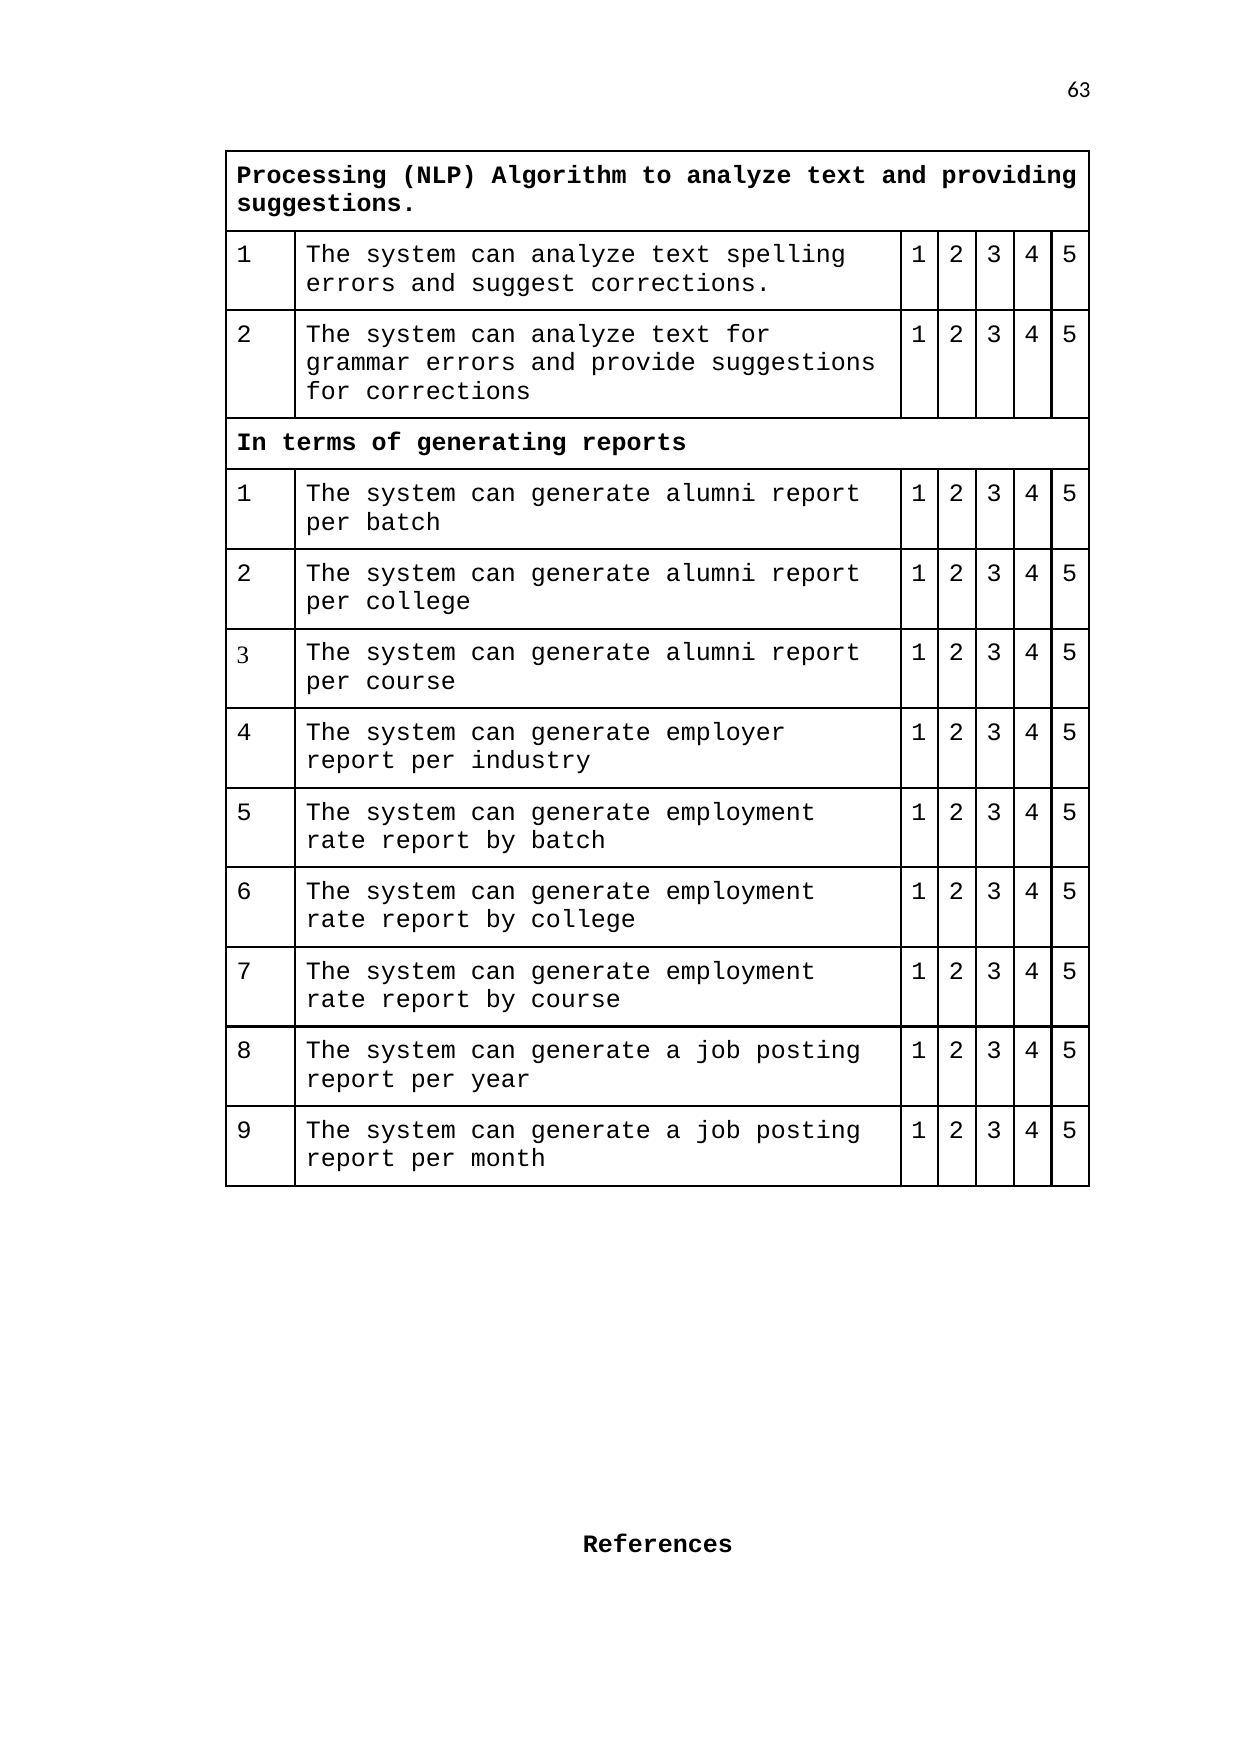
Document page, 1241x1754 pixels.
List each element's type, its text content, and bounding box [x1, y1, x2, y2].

table_cell 4 [1015, 232, 1050, 309]
table_cell 3 [977, 311, 1013, 417]
table_cell 3 [977, 948, 1013, 1025]
table_cell 2 [939, 948, 975, 1025]
table_cell 3 [977, 868, 1013, 946]
table_cell 5 [1053, 868, 1088, 946]
table_cell 5 [1053, 630, 1088, 707]
table_cell 2 [939, 709, 975, 787]
table_cell 3 [977, 470, 1013, 548]
table_cell The system can analyze text for grammar errors and provide suggestions for corrections [296, 311, 900, 417]
table_cell 4 [1015, 470, 1050, 548]
table_cell 2 [939, 232, 975, 309]
table_cell 4 [227, 709, 294, 787]
table_cell 5 [1053, 550, 1088, 627]
table_cell 4 [1015, 630, 1050, 707]
table_cell 2 [939, 630, 975, 707]
table_cell 4 [1015, 709, 1050, 787]
table_cell 2 [227, 311, 294, 417]
table_cell 8 [227, 1028, 294, 1105]
table_cell 2 [939, 550, 975, 627]
table_cell 2 [227, 550, 294, 627]
table_cell 3 [977, 1107, 1013, 1184]
table_cell 3 [977, 709, 1013, 787]
table_cell 1 [902, 550, 937, 627]
table_cell 4 [1015, 550, 1050, 627]
table_cell 1 [902, 1028, 937, 1105]
table_cell The system can generate alumni report per course [296, 630, 900, 707]
table_cell 3 [977, 1028, 1013, 1105]
table_cell 3 [977, 550, 1013, 627]
table_cell 5 [227, 789, 294, 866]
table_cell 1 [902, 868, 937, 946]
table_cell 7 [227, 948, 294, 1025]
table_cell 6 [227, 868, 294, 946]
table_cell The system can generate alumni report per batch [296, 470, 900, 548]
table_cell 5 [1053, 789, 1088, 866]
table_cell 5 [1053, 311, 1088, 417]
table_cell 1 [902, 1107, 937, 1184]
table_cell 5 [1053, 709, 1088, 787]
table_cell The system can generate a job posting report per month [296, 1107, 900, 1184]
table_cell 5 [1053, 1028, 1088, 1105]
table_cell 4 [1015, 1107, 1050, 1184]
table_cell The system can generate a job posting report per year [296, 1028, 900, 1105]
table_cell 2 [939, 789, 975, 866]
table_cell 4 [1015, 948, 1050, 1025]
table_cell 1 [902, 311, 937, 417]
table_cell 2 [939, 1028, 975, 1105]
table_cell 4 [1015, 789, 1050, 866]
table_cell In terms of generating reports [227, 419, 1088, 468]
table_cell 1 [902, 232, 937, 309]
table_cell 3 [977, 630, 1013, 707]
table_cell 1 [902, 948, 937, 1025]
table_cell 5 [1053, 948, 1088, 1025]
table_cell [227, 152, 1088, 229]
table_cell The system can generate alumni report per college [296, 550, 900, 627]
text References [225, 1532, 1090, 1560]
table_cell 4 [1015, 1028, 1050, 1105]
table_cell 9 [227, 1107, 294, 1184]
table_cell 1 [902, 630, 937, 707]
table_cell 5 [1053, 470, 1088, 548]
table_cell The system can analyze text spelling errors and suggest corrections. [296, 232, 900, 309]
table_cell The system can generate employment rate report by batch [296, 789, 900, 866]
table_cell The system can generate employment rate report by course [296, 948, 900, 1025]
table_cell 3 [227, 630, 294, 707]
table_cell The system can generate employer report per industry [296, 709, 900, 787]
table_cell 3 [977, 789, 1013, 866]
table_cell 3 [977, 232, 1013, 309]
table_cell 1 [902, 709, 937, 787]
table_cell 4 [1015, 868, 1050, 946]
table_cell 2 [939, 311, 975, 417]
table_cell 2 [939, 470, 975, 548]
table_cell 1 [902, 470, 937, 548]
table_cell 5 [1053, 1107, 1088, 1184]
table_cell 1 [227, 232, 294, 309]
table_cell 4 [1015, 311, 1050, 417]
table_cell 2 [939, 1107, 975, 1184]
table_cell The system can generate employment rate report by college [296, 868, 900, 946]
table_cell 2 [939, 868, 975, 946]
table_cell 1 [902, 789, 937, 866]
table_cell 1 [227, 470, 294, 548]
table_cell 5 [1053, 232, 1088, 309]
